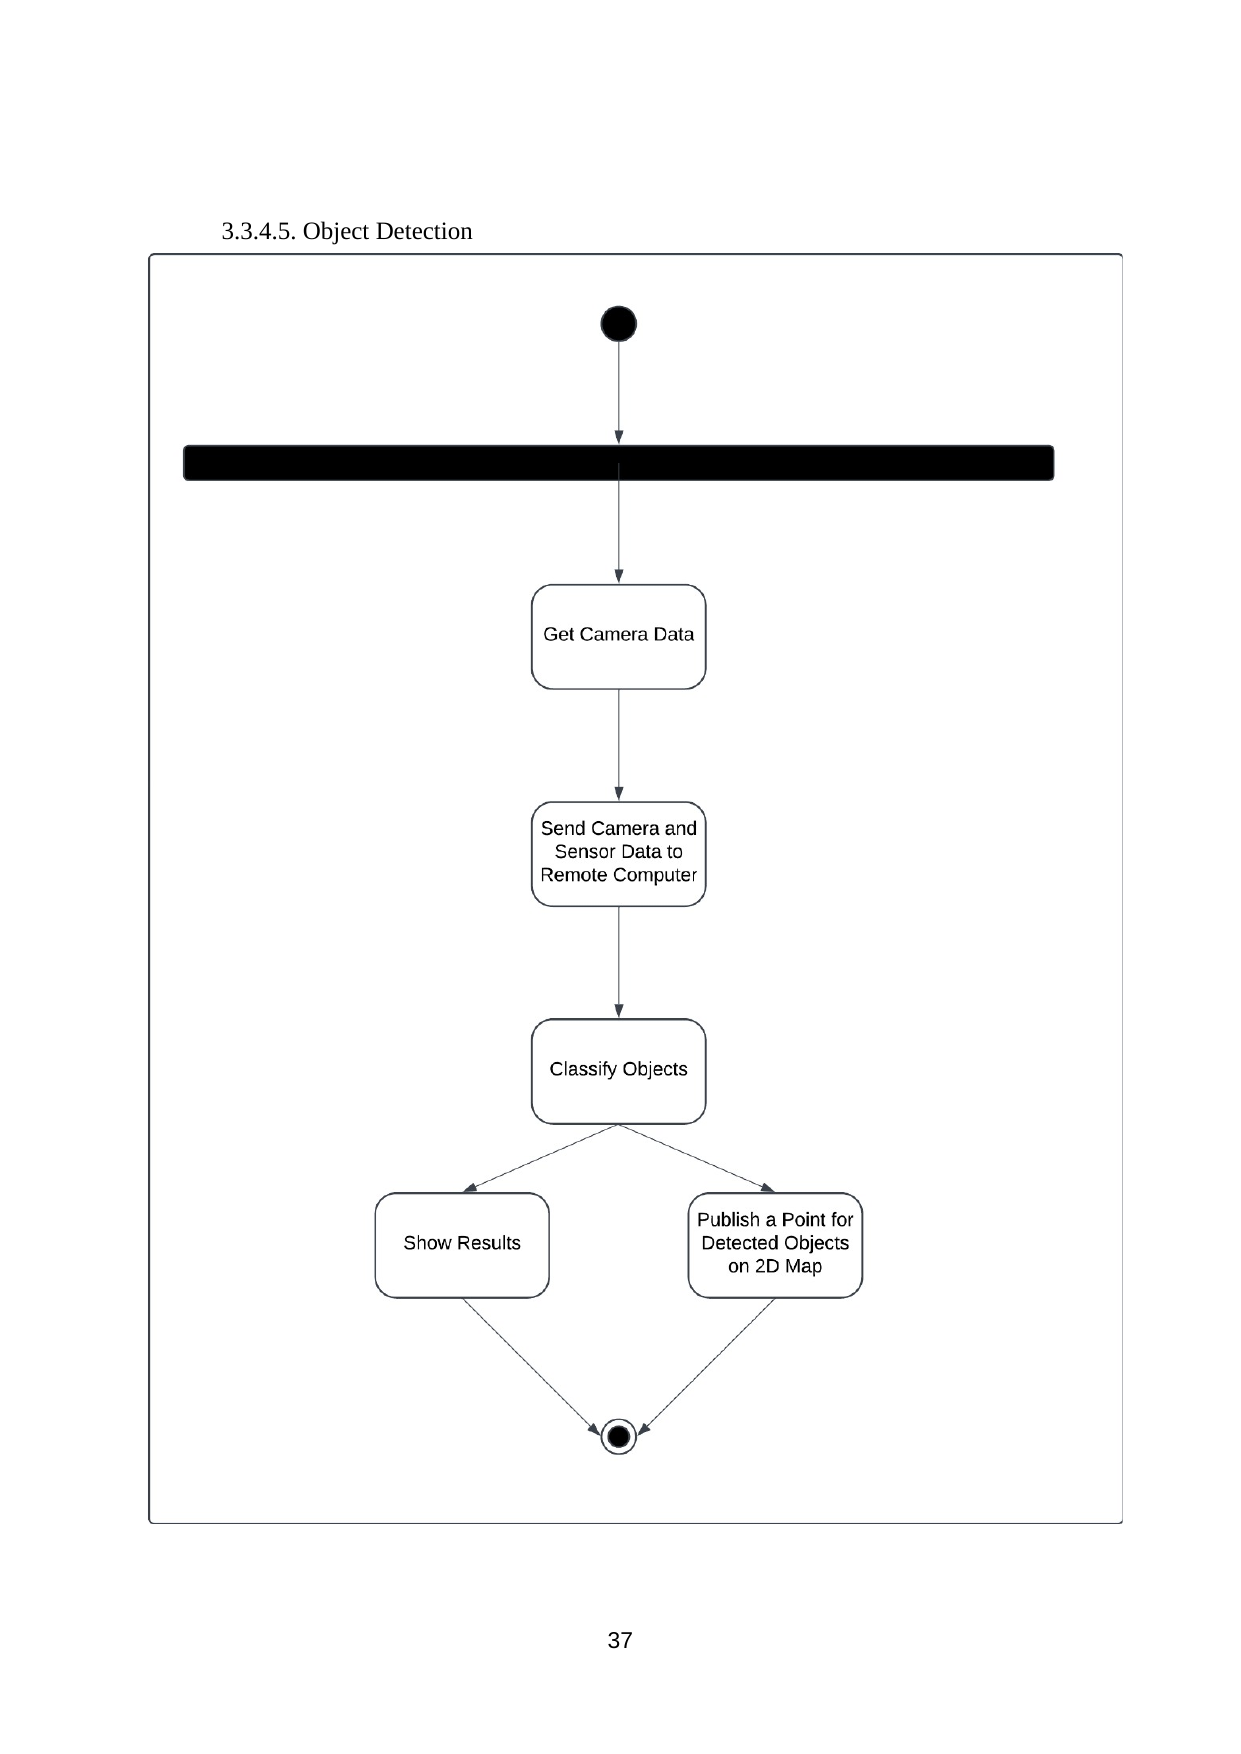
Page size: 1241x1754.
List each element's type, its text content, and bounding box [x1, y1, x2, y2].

subtitle 3.3.4.5. Object Detection [148, 216, 1093, 245]
picture [147, 253, 1123, 1524]
